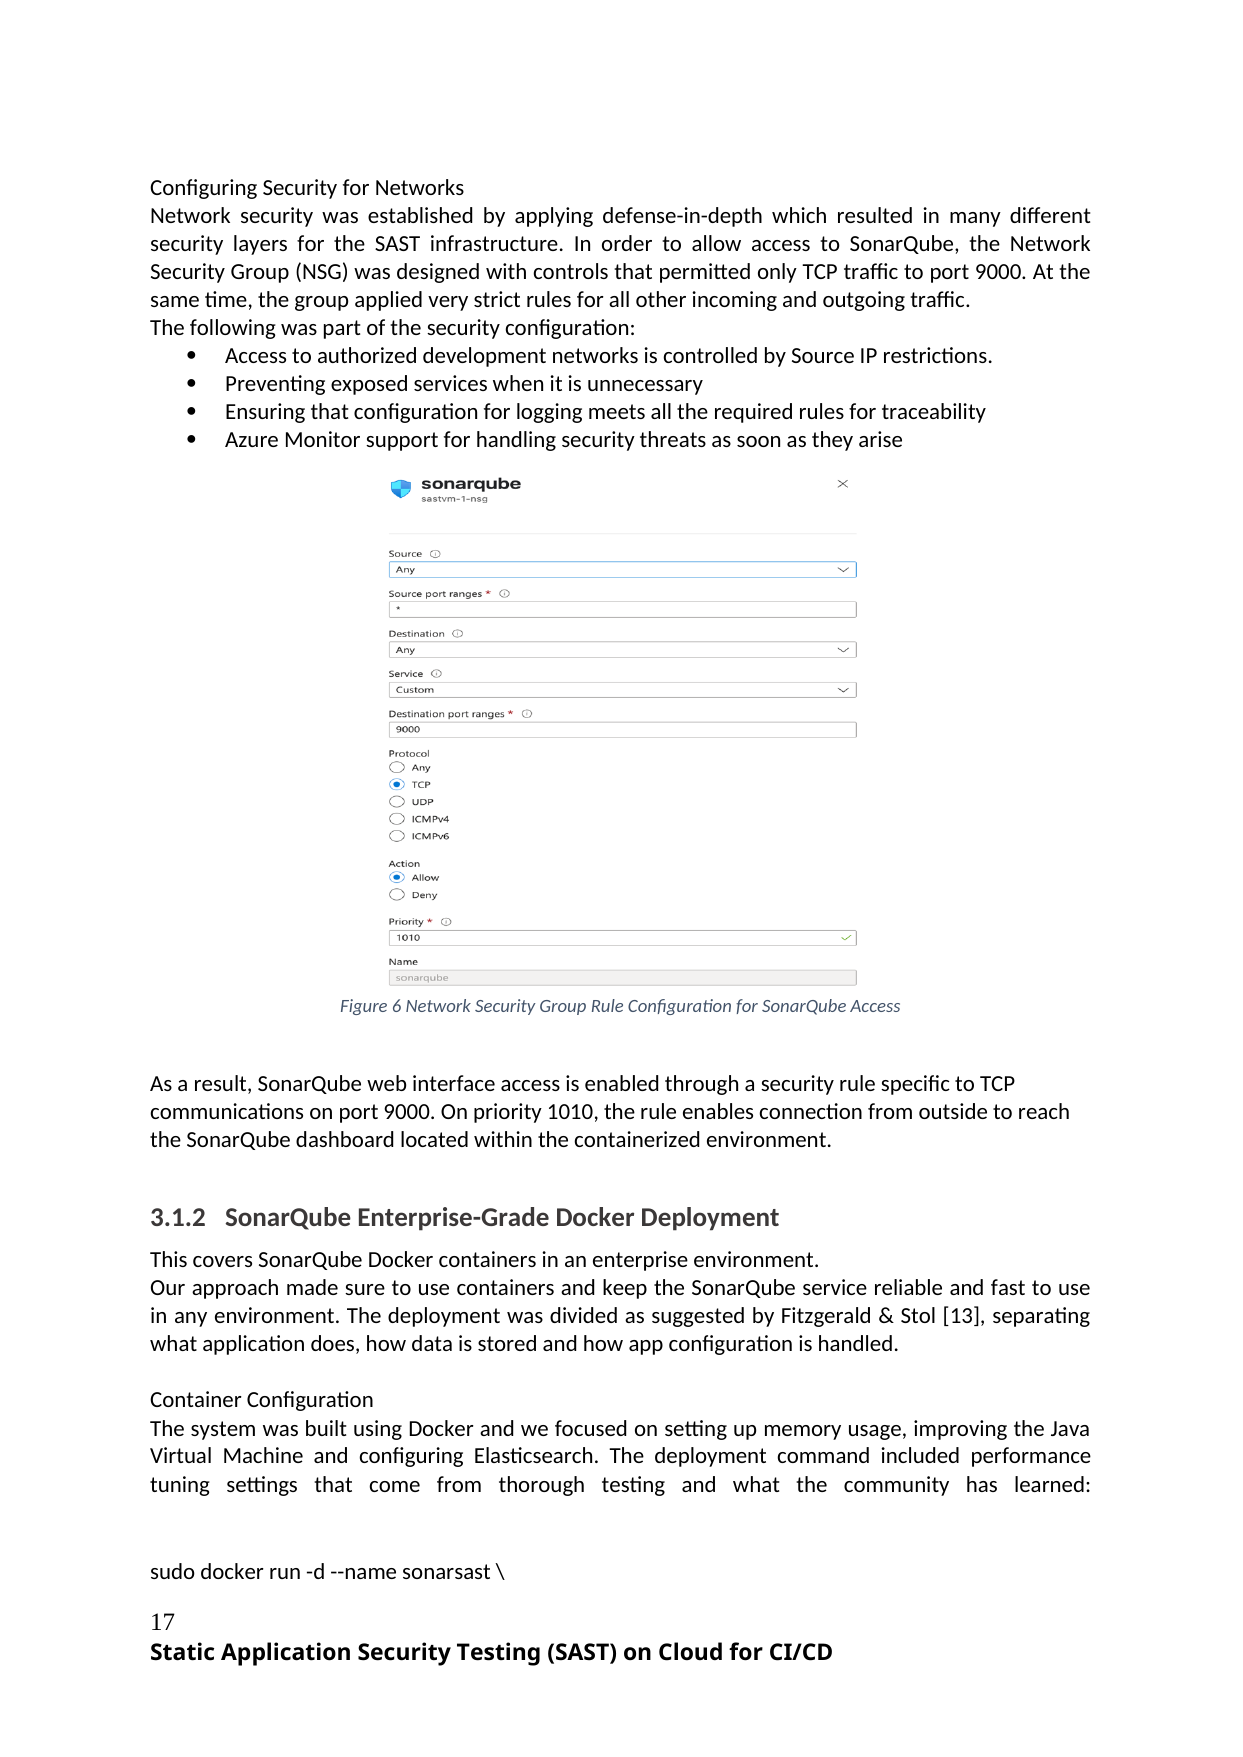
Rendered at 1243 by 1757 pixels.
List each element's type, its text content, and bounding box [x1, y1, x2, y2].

text This covers SonarQube Docker containers in an enterprise environment. [150, 1246, 1093, 1273]
list Access to authorized development networks is controlled by Source IP restrictions. [187, 341, 1093, 369]
text sudo docker run -d --name sonarsast \ [150, 1526, 1093, 1585]
list Preventing exposed services when it is unnecessary [187, 369, 1093, 397]
subtitle SonarQube Enterprise-Grade Docker Deployment [150, 1200, 1093, 1233]
picture [373, 470, 870, 995]
text Container Configuration [150, 1386, 1093, 1414]
text Network security was established by applying defense-in-depth which resulted in many different security layers for the SAST infrastructure. In order to allow access to SonarQube, the Network Security Group (NSG) was designed with controls that permitted only TCP traffic to port 9000. At the same time, the group applied very strict rules for all other incoming and outgoing traffic. [150, 201, 1093, 313]
text Configuring Security for Networks [150, 173, 1093, 201]
text As a result, SonarQube web interface access is enabled through a security rule specific to TCP communications on port 9000. On priority 1010, the rule enables connection from outside to reach the SonarQube dashboard located within the containerized environment. [150, 1069, 1093, 1153]
text Figure 6 Network Security Group Rule Configuration for SonarQube Access [150, 994, 1093, 1017]
list Ensuring that configuration for logging meets all the required rules for traceability [187, 397, 1093, 425]
list Azure Monitor support for handling security threats as soon as they arise [187, 425, 1093, 453]
text Our approach made sure to use containers and keep the SonarQube service reliable and fast to use in any environment. The deployment was divided as suggested by Fitzgerald & Stol [13], separating what application does, how data is stored and how app configuration is handled. [150, 1273, 1093, 1358]
text The system was built using Docker and we focused on setting up memory usage, improving the Java Virtual Machine and configuring Elasticsearch. The deployment command included performance tuning settings that come from thorough testing and what the community has learned: [150, 1414, 1093, 1526]
text The following was part of the security configuration: [150, 313, 1093, 341]
